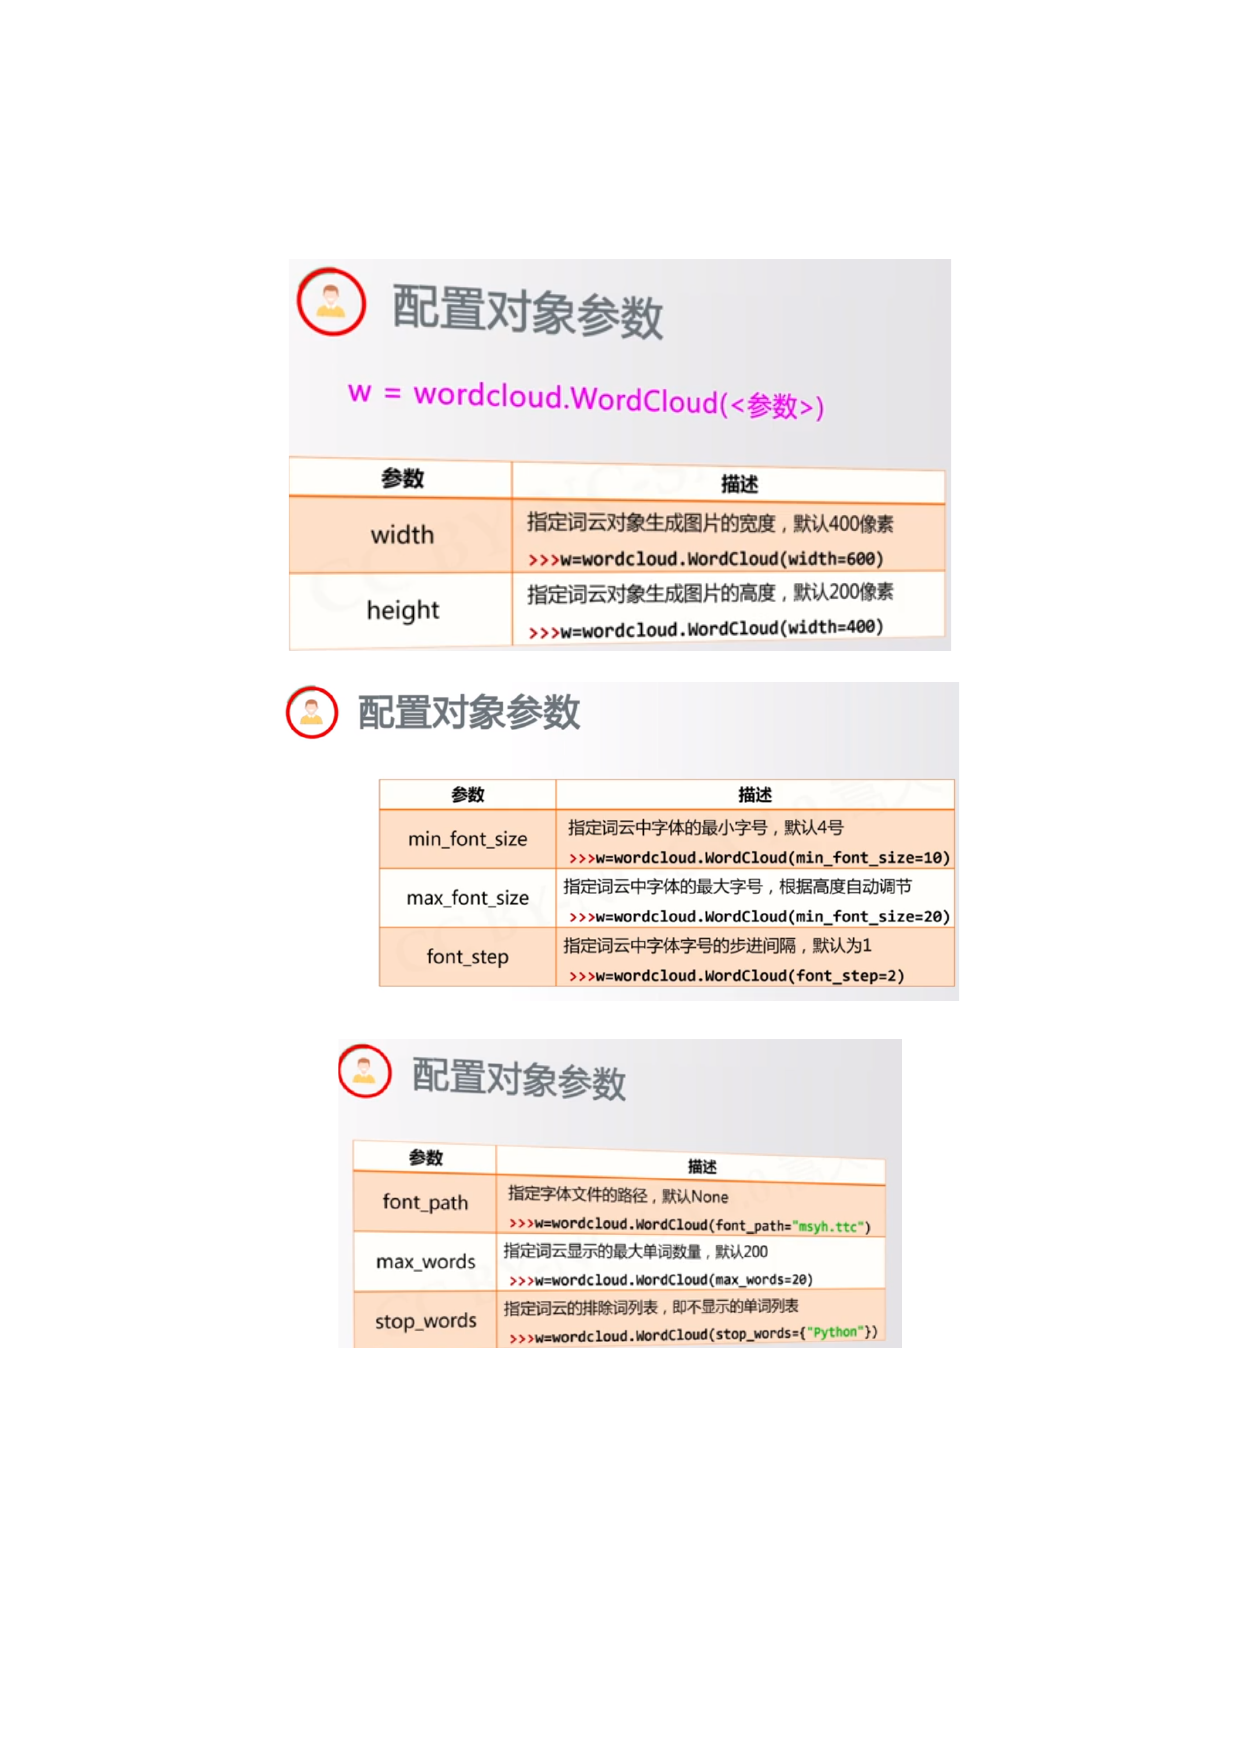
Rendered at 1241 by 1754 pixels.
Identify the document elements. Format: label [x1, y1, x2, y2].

picture [338, 1039, 902, 1348]
picture [288, 259, 952, 651]
picture [281, 682, 960, 1001]
